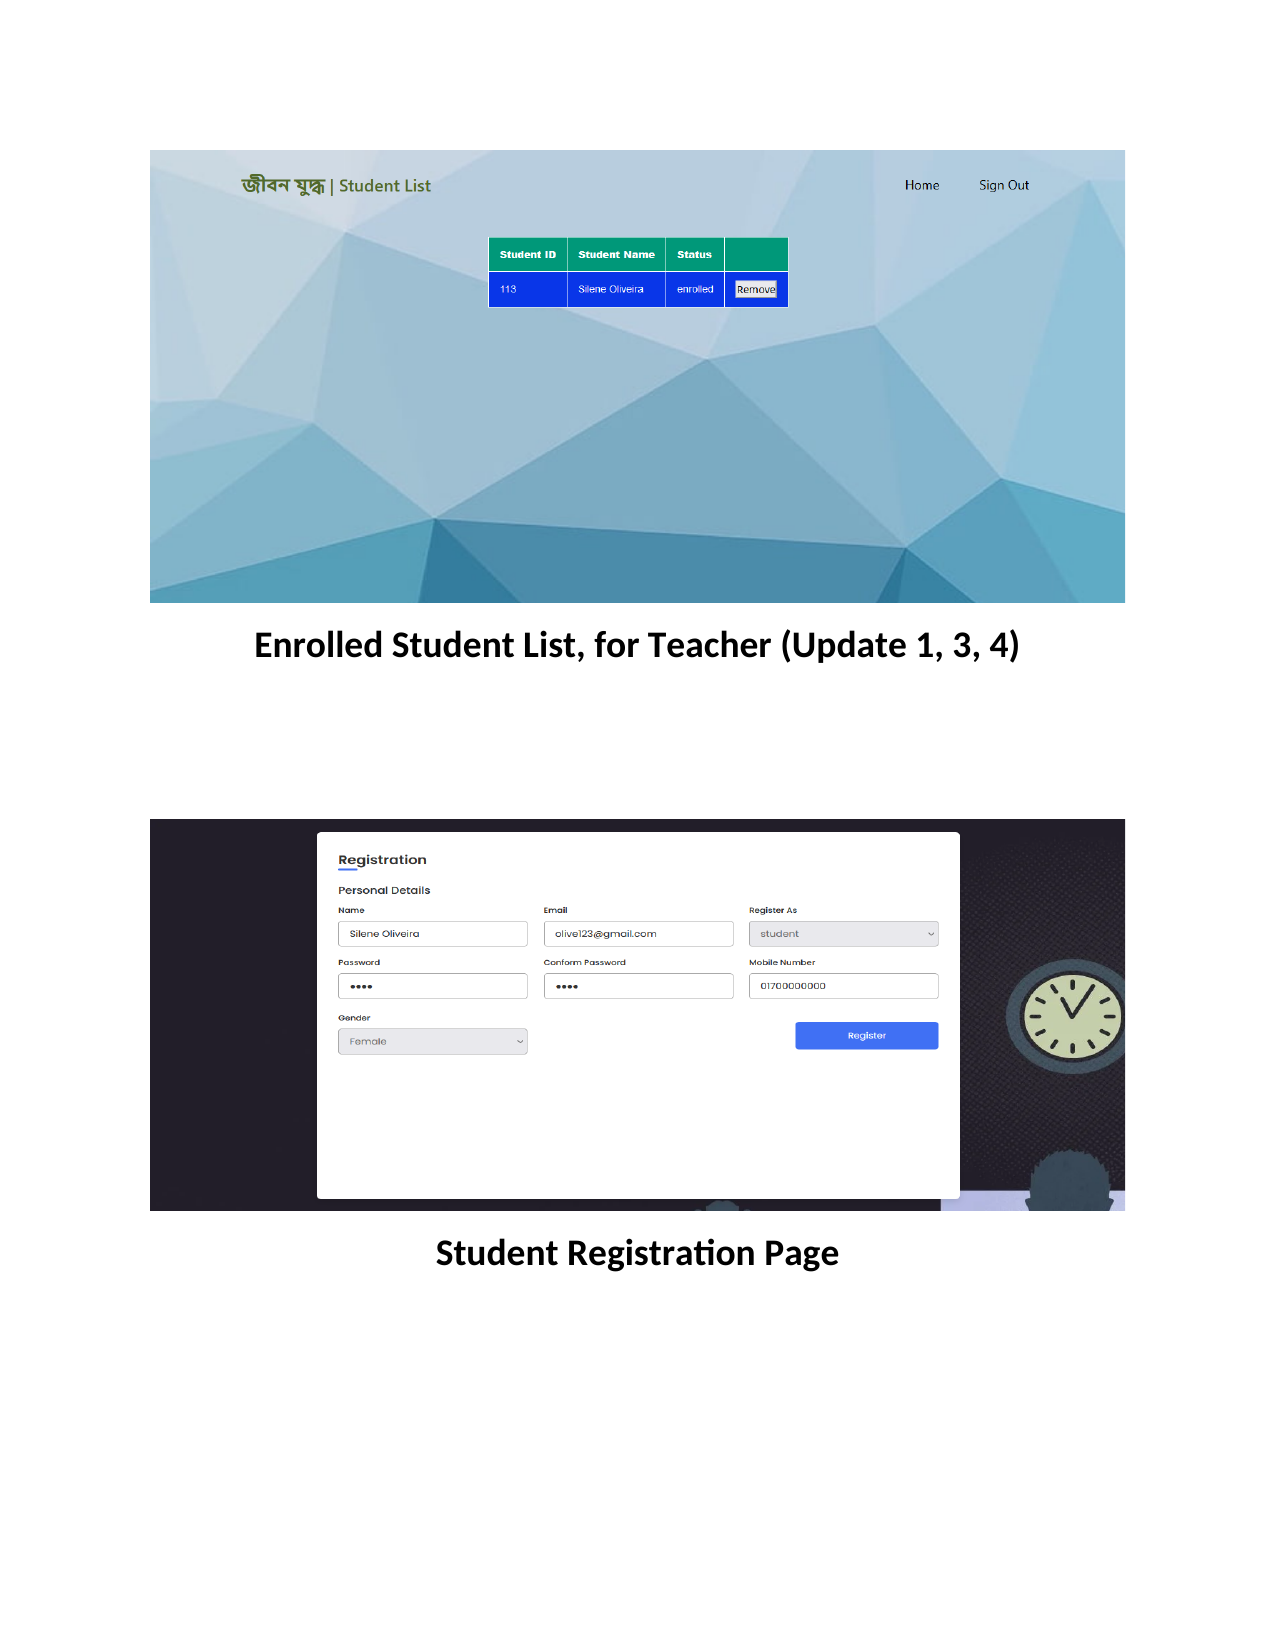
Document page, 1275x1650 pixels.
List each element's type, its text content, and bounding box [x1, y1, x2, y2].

text Enrolled Student List, for Teacher (Update 1, 3, 4) [150, 621, 1125, 667]
picture [150, 819, 1125, 1211]
text Student Registration Page [150, 1229, 1125, 1275]
picture [150, 150, 1125, 603]
